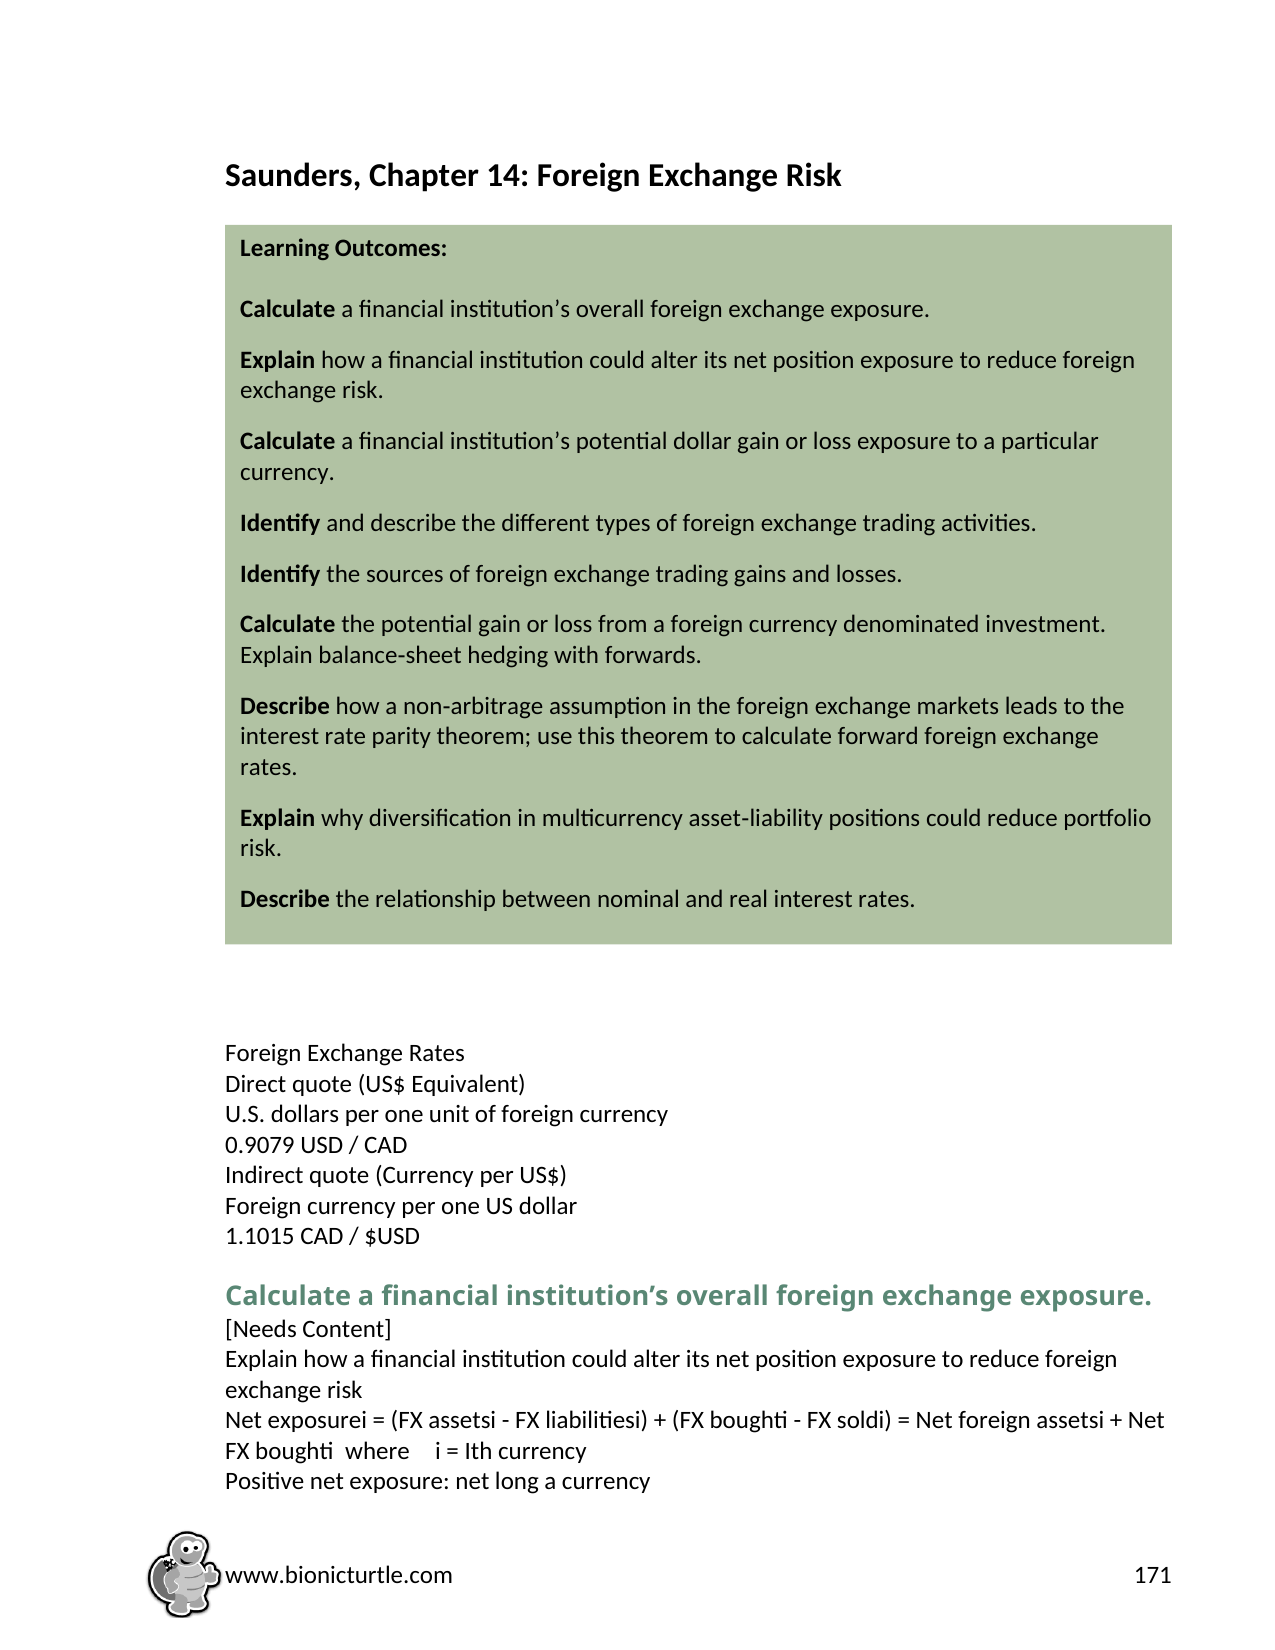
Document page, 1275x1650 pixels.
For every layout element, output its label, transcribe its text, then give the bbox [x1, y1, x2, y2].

text Explain how a financial institution could alter its net position exposure to reduce foreign exchange risk [225, 1343, 1172, 1404]
subtitle Calculate a financial institution’s overall foreign exchange exposure. [225, 1276, 1172, 1313]
text Net exposurei = (FX assetsi - FX liabilitiesi) + (FX boughti - FX soldi) = Net foreign assetsi + Net FX boughti where i = Ith currency [225, 1404, 1172, 1465]
text Indirect quote (Currency per US$) [225, 1159, 1172, 1190]
text 0.9079 USD / CAD [225, 1129, 1172, 1159]
text Foreign Exchange Rates [225, 1037, 1172, 1068]
text U.S. dollars per one unit of foreign currency [225, 1098, 1172, 1129]
text 1.1015 CAD / $USD [225, 1220, 1172, 1251]
text Foreign currency per one US dollar [225, 1190, 1172, 1220]
text [Needs Content] [225, 1313, 1172, 1343]
text Positive net exposure: net long a currency [225, 1465, 1172, 1496]
text Direct quote (US$ Equivalent) [225, 1068, 1172, 1098]
subtitle Saunders, Chapter 14: Foreign Exchange Risk [225, 153, 1172, 194]
